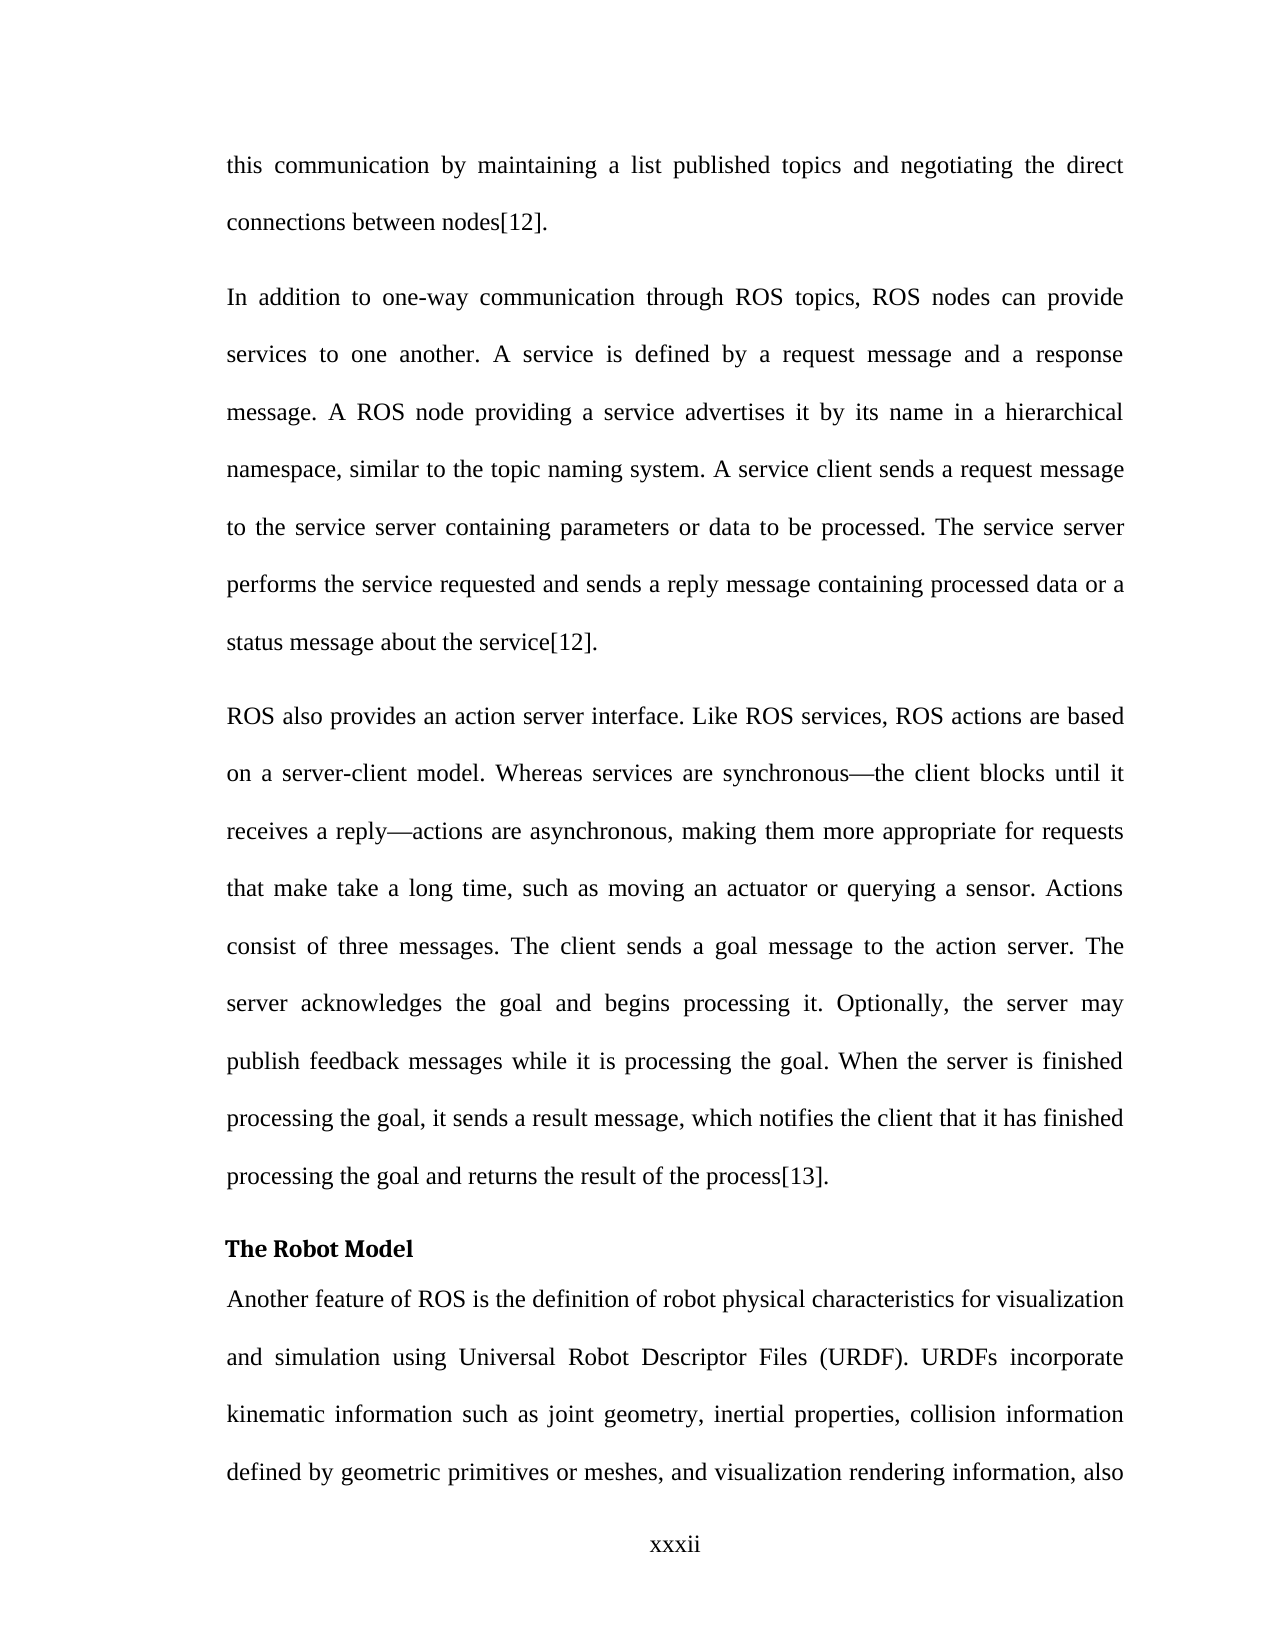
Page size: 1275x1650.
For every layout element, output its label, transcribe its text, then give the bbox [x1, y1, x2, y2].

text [226, 150, 1125, 236]
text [226, 1284, 1125, 1485]
text In addition to one-way communication through ROS topics, ROS nodes can provide services to one another. A service is defined by a request message and a response message. A ROS node providing a service advertises it by its name in a hierarchical namespace, similar to the topic naming system. A service client sends a request message to the service server containing parameters or data to be processed. The service server performs the service requested and sends a reply message containing processed data or a status message about the service[12]. [226, 282, 1125, 655]
text ROS also provides an action server interface. Like ROS services, ROS actions are based on a server-client model. Whereas services are synchronous—the client blocks until it receives a reply—actions are asynchronous, making them more appropriate for requests that make take a long time, such as moving an actuator or querying a sensor. Actions consist of three messages. The client sends a goal message to the action server. The server acknowledges the goal and begins processing it. Optionally, the server may publish feedback messages while it is processing the goal. When the server is finished processing the goal, it sends a result message, which notifies the client that it has finished processing the goal and returns the result of the process[13]. [226, 701, 1125, 1189]
subtitle The Robot Model [225, 1235, 1125, 1264]
